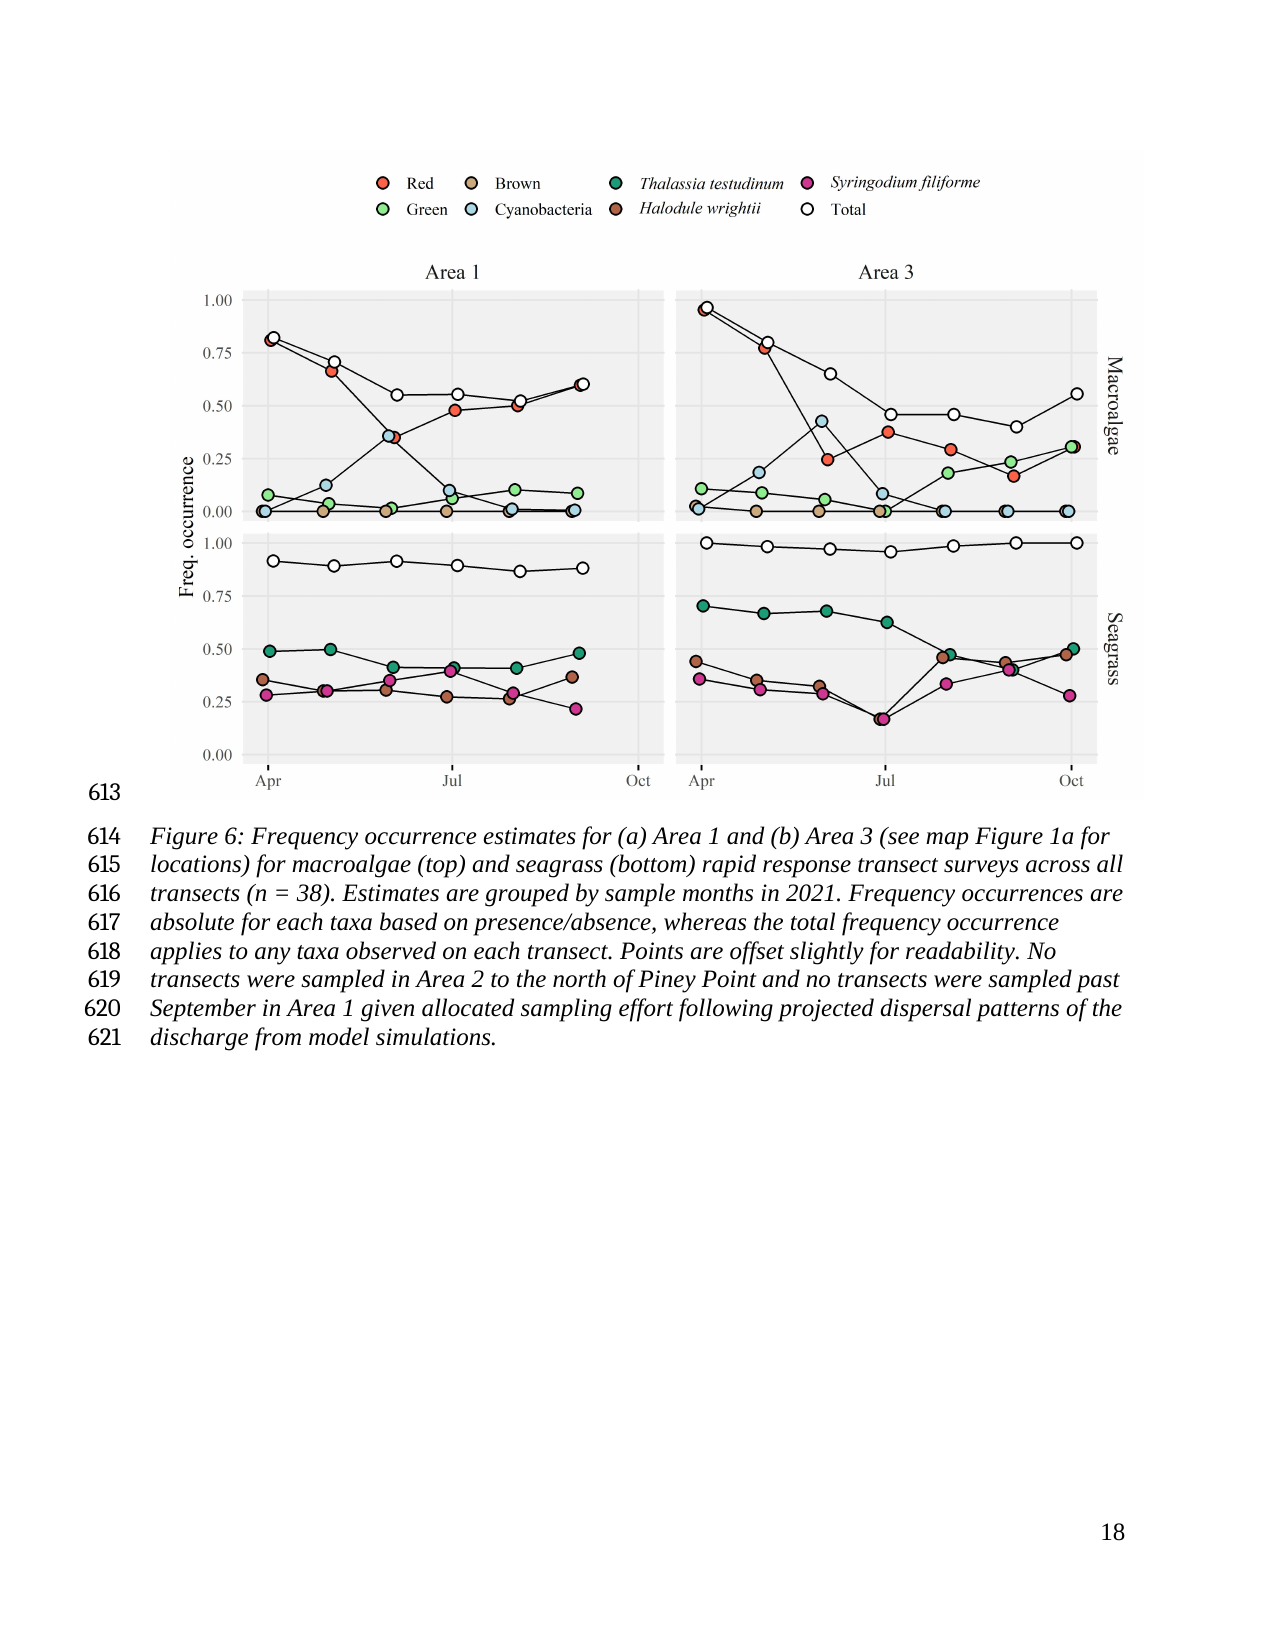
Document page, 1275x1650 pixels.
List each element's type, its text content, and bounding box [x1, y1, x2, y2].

text Figure 6: Frequency occurrence estimates for (a) Area 1 and (b) Area 3 (see map Figure 1a for locations) for macroalgae (top) and seagrass (bottom) rapid response transect surveys across all transects (n = 38). Estimates are grouped by sample months in 2021. Frequency occurrences are absolute for each taxa based on presence/absence, whereas the total frequency occurrence applies to any taxa observed on each transect. Points are offset slightly for readability. No transects were sampled in Area 2 to the north of Piney Point and no transects were sampled past September in Area 1 given allocated sampling effort following projected dispersal patterns of the discharge from model simulations. [150, 821, 1125, 1051]
picture [168, 150, 1144, 800]
